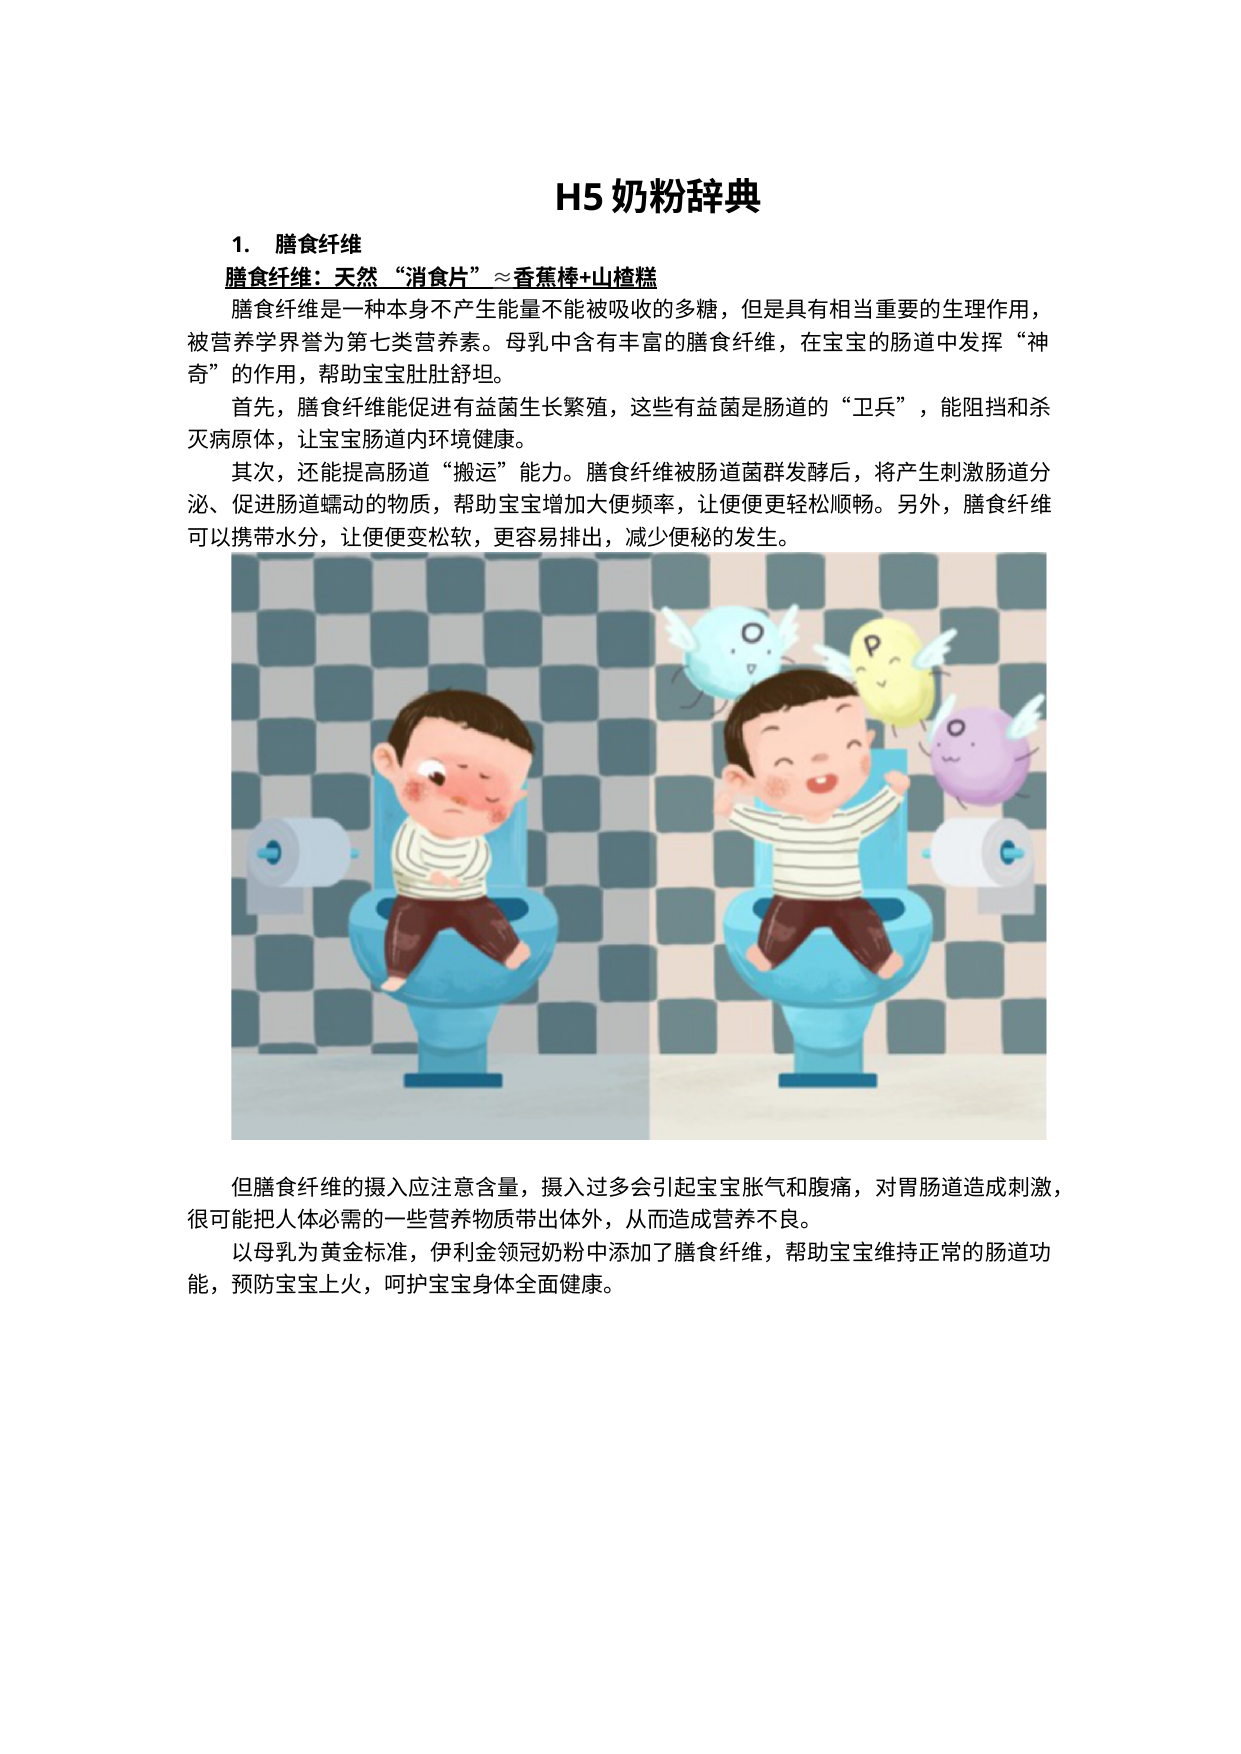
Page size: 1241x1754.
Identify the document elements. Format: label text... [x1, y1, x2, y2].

text 但膳食纤维的摄入应注意含量，摄入过多会引起宝宝胀气和腹痛，对胃肠道造成刺激，很可能把人体必需的一些营养物质带出体外，从而造成营养不良。 [187, 1169, 1053, 1234]
text 膳食纤维：天然 “消食片”≈香蕉棒+山楂糕 [225, 259, 1053, 292]
text H5奶粉辞典 [187, 162, 1053, 227]
picture [231, 552, 1047, 1140]
text 首先，膳食纤维能促进有益菌生长繁殖，这些有益菌是肠道的“卫兵”，能阻挡和杀灭病原体，让宝宝肠道内环境健康。 [187, 389, 1053, 454]
text 膳食纤维是一种本身不产生能量不能被吸收的多糖，但是具有相当重要的生理作用，被营养学界誉为第七类营养素。母乳中含有丰富的膳食纤维，在宝宝的肠道中发挥“神奇”的作用，帮助宝宝肚肚舒坦。 [187, 292, 1053, 389]
list 膳食纤维 [187, 227, 1053, 259]
text 其次，还能提高肠道“搬运”能力。膳食纤维被肠道菌群发酵后，将产生刺激肠道分泌、促进肠道蠕动的物质，帮助宝宝增加大便频率，让便便更轻松顺畅。另外，膳食纤维可以携带水分，让便便变松软，更容易排出，减少便秘的发生。 [187, 454, 1053, 552]
text 以母乳为黄金标准，伊利金领冠奶粉中添加了膳食纤维，帮助宝宝维持正常的肠道功能，预防宝宝上火，呵护宝宝身体全面健康。 [187, 1234, 1053, 1299]
